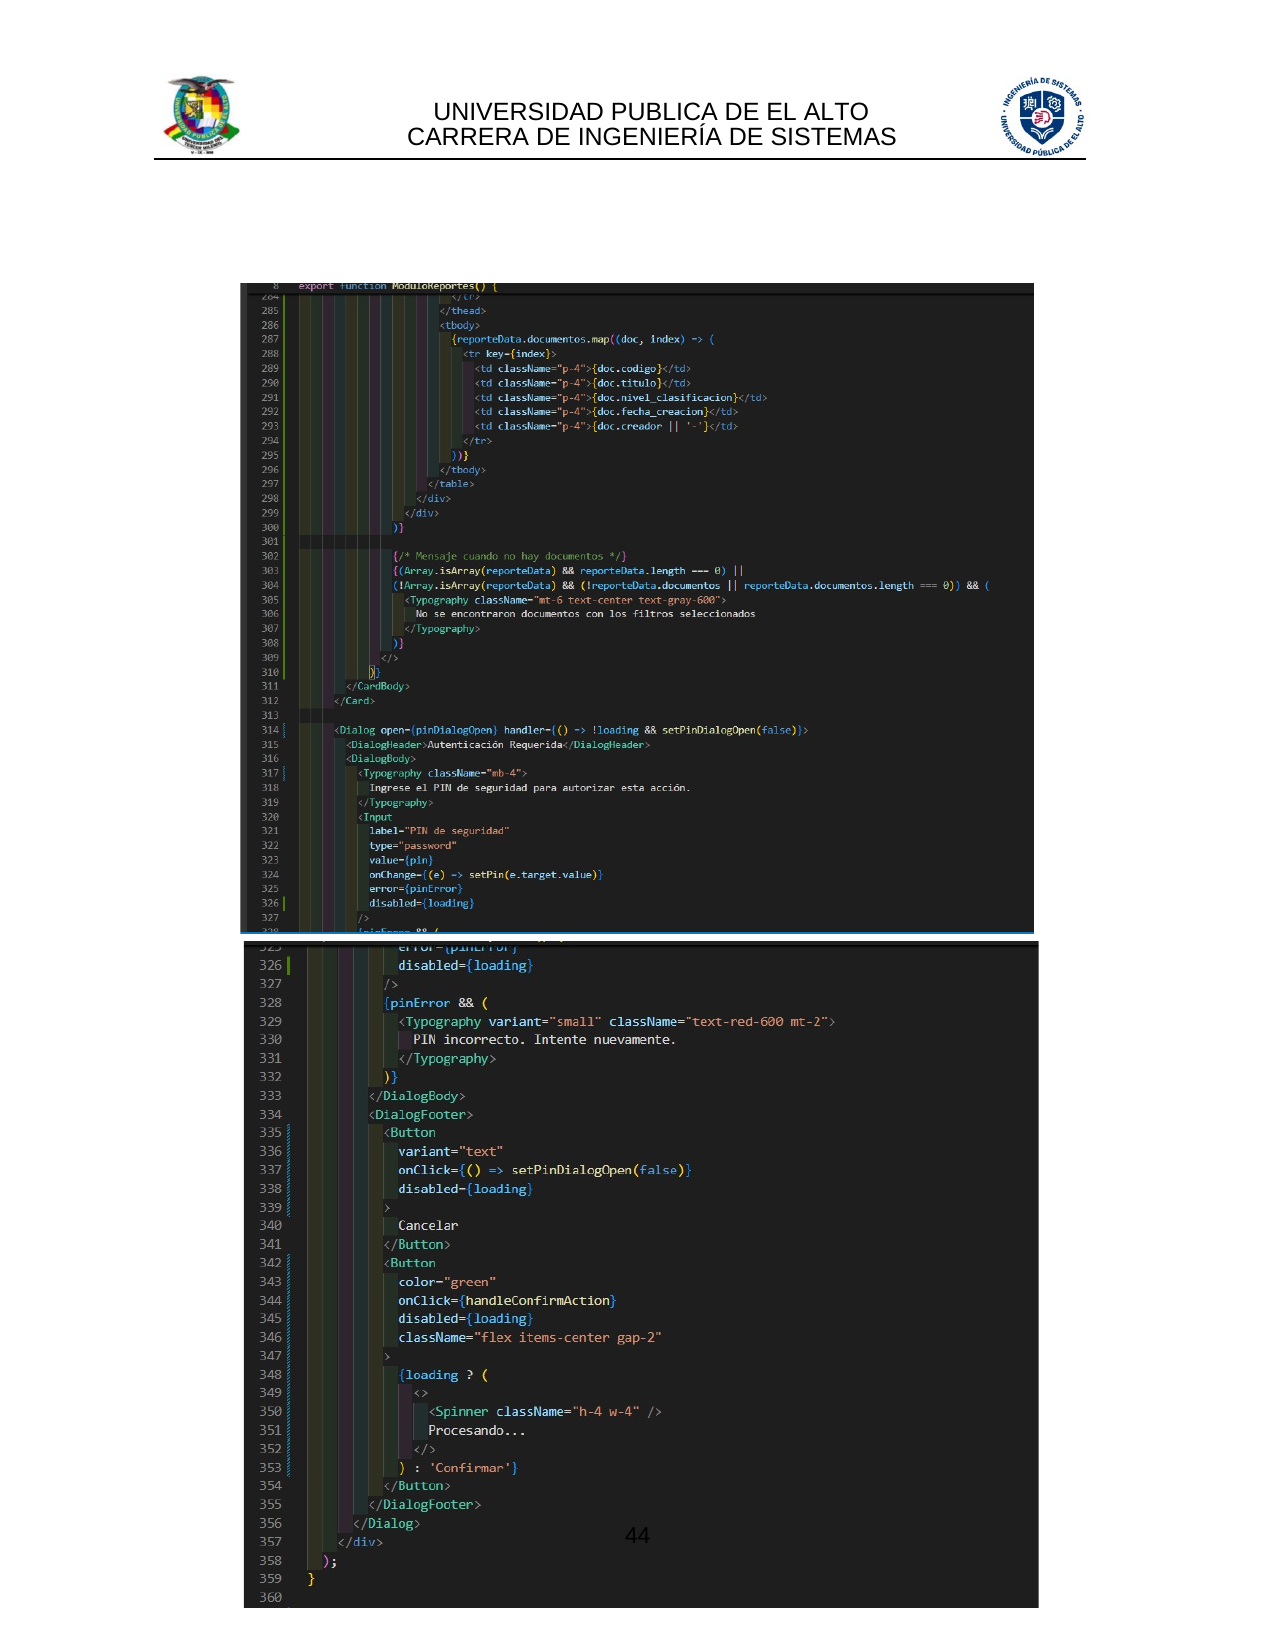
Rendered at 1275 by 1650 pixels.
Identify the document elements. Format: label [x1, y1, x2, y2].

picture [240, 283, 1034, 934]
picture [243, 941, 1039, 1608]
picture [995, 76, 1090, 157]
picture [163, 74, 241, 157]
